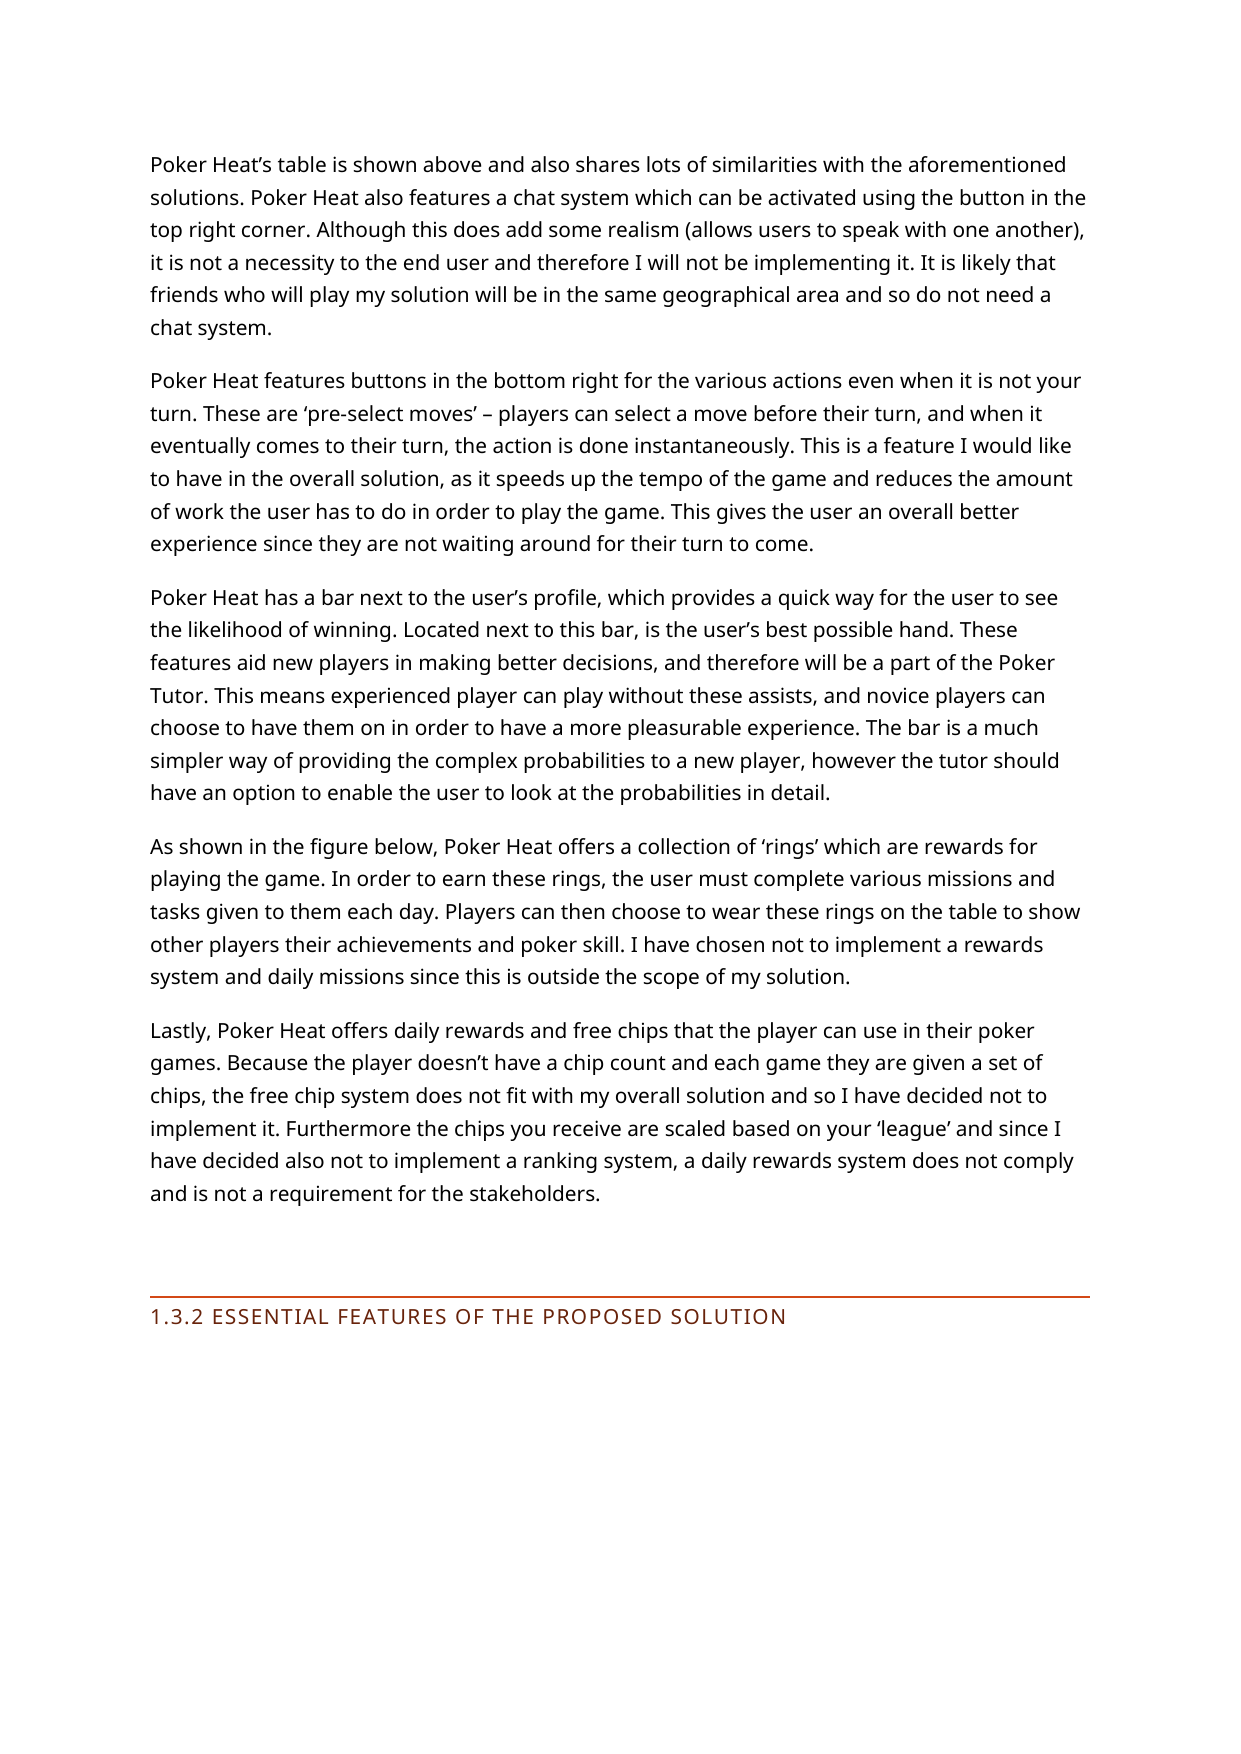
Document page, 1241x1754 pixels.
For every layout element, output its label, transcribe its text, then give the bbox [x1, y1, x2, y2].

text Poker Heat features buttons in the bottom right for the various actions even when it is not your turn. These are ‘pre-select moves’ – players can select a move before their turn, and when it eventually comes to their turn, the action is done instantaneously. This is a feature I would like to have in the overall solution, as it speeds up the tempo of the game and reduces the amount of work the user has to do in order to play the game. This gives the user an overall better experience since they are not waiting around for their turn to come. [150, 366, 1090, 558]
subtitle 1.3.2 Essential features of the proposed solution [150, 1298, 1090, 1330]
text Poker Heat has a bar next to the user’s profile, which provides a quick way for the user to see the likelihood of winning. Located next to this bar, is the user’s best possible hand. These features aid new players in making better decisions, and therefore will be a part of the Poker Tutor. This means experienced player can play without these assists, and novice players can choose to have them on in order to have a more pleasurable experience. The bar is a much simpler way of providing the complex probabilities to a new player, however the tutor should have an option to enable the user to look at the probabilities in detail. [150, 583, 1090, 807]
text Lastly, Poker Heat offers daily rewards and free chips that the player can use in their poker games. Because the player doesn’t have a chip count and each game they are given a set of chips, the free chip system does not fit with my overall solution and so I have decided not to implement it. Furthermore the chips you receive are scaled based on your ‘league’ and since I have decided also not to implement a ranking system, a daily rewards system does not comply and is not a requirement for the stakeholders. [150, 1016, 1090, 1207]
text Poker Heat’s table is shown above and also shares lots of similarities with the aforementioned solutions. Poker Heat also features a chat system which can be activated using the button in the top right corner. Although this does add some realism (allows users to speak with one another), it is not a necessity to the end user and therefore I will not be implementing it. It is likely that friends who will play my solution will be in the same geographical area and so do not need a chat system. [150, 150, 1090, 341]
text As shown in the figure below, Poker Heat offers a collection of ‘rings’ which are rewards for playing the game. In order to earn these rings, the user must complete various missions and tasks given to them each day. Players can then choose to wear these rings on the table to show other players their achievements and poker skill. I have chosen not to implement a rewards system and daily missions since this is outside the scope of my solution. [150, 832, 1090, 991]
